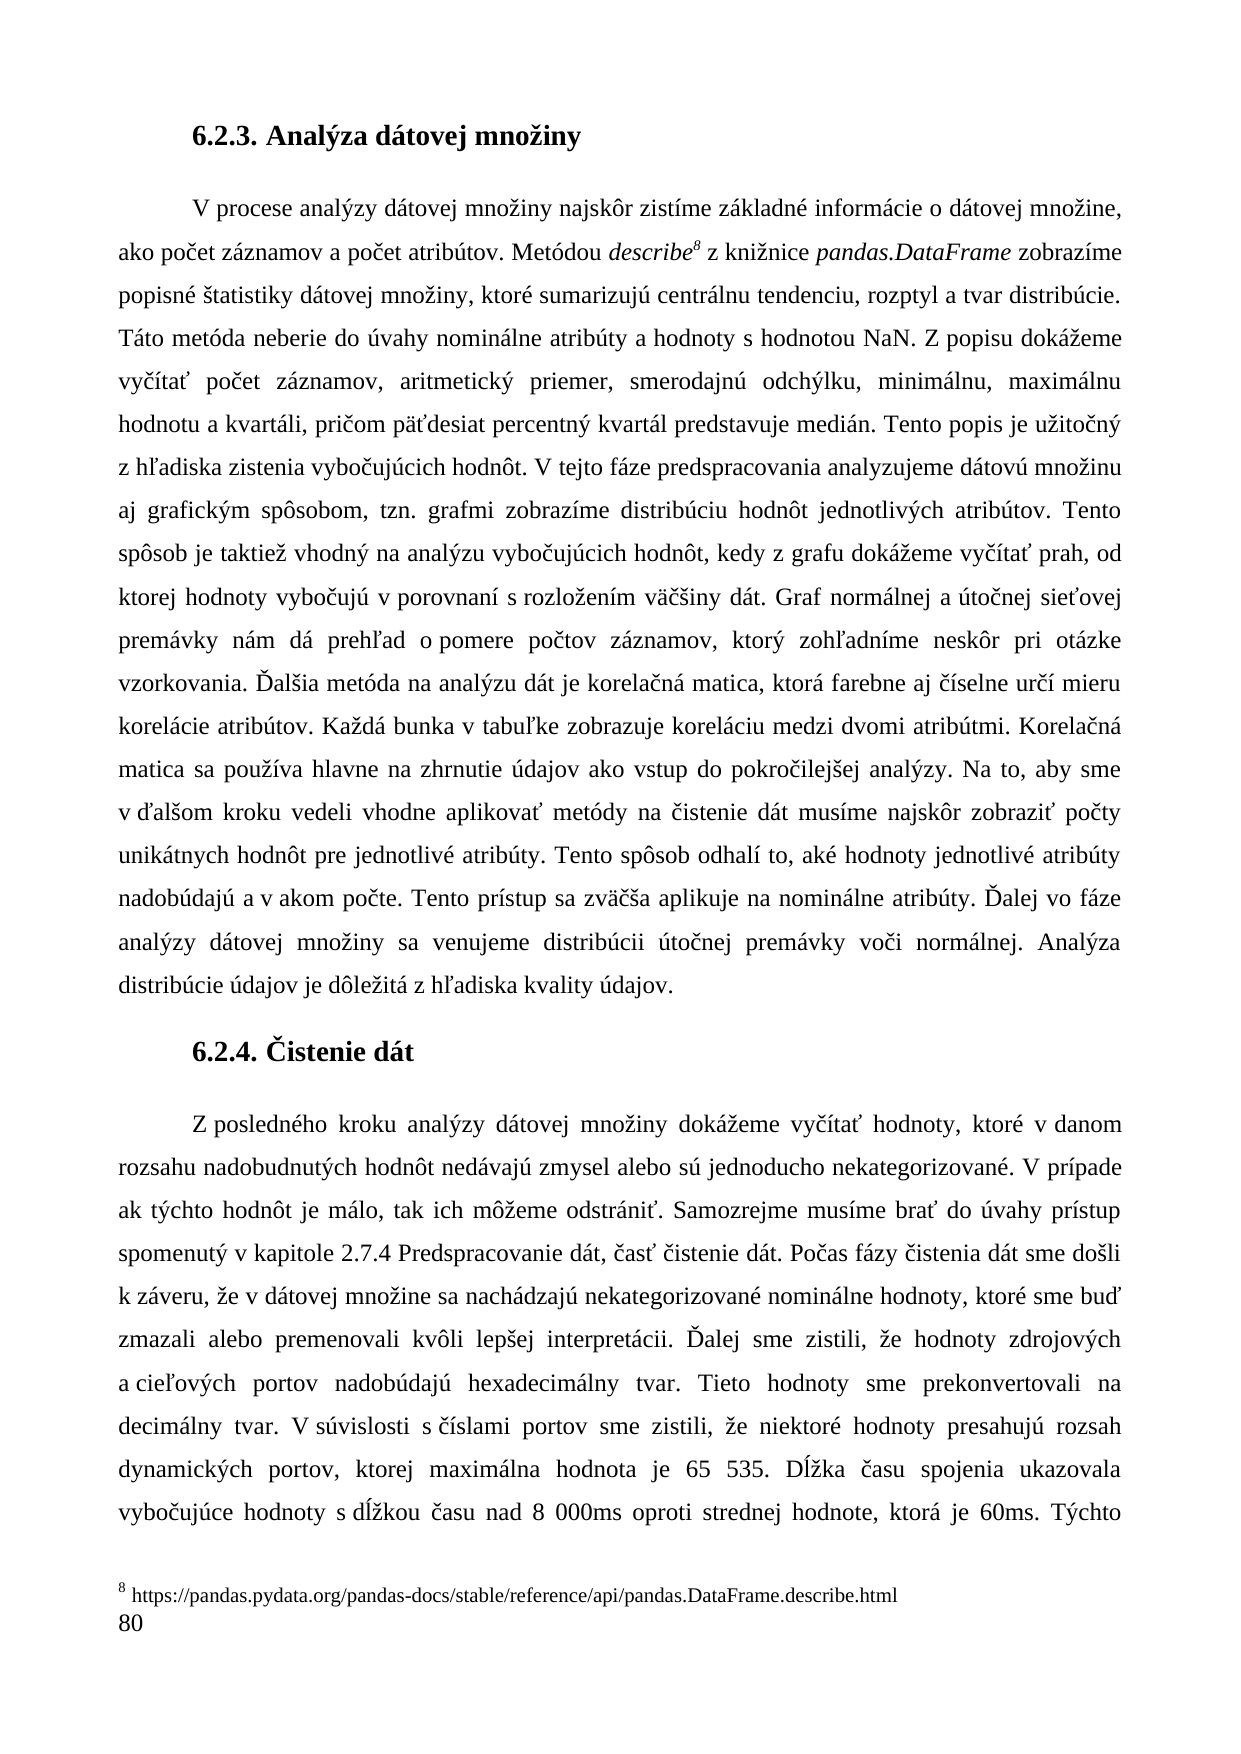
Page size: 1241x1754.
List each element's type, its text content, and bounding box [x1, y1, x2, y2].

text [118, 1109, 1122, 1526]
subtitle Analýza dátovej množiny [192, 118, 1122, 152]
text V procese analýzy dátovej množiny najskôr zistíme základné informácie o dátovej množine, ako počet záznamov a počet atribútov. Metódou describe z knižnice pandas.DataFrame zobrazíme popisné štatistiky dátovej množiny, ktoré sumarizujú centrálnu tendenciu, rozptyl a tvar distribúcie. Táto metóda neberie do úvahy nominálne atribúty a hodnoty s hodnotou NaN. Z popisu dokážeme vyčítať počet záznamov, aritmetický priemer, smerodajnú odchýlku, minimálnu, maximálnu hodnotu a kvartáli, pričom päťdesiat percentný kvartál predstavuje medián. Tento popis je užitočný z hľadiska zistenia vybočujúcich hodnôt. V tejto fáze predspracovania analyzujeme dátovú množinu aj grafickým spôsobom, tzn. grafmi zobrazíme distribúciu hodnôt jednotlivých atribútov. Tento spôsob je taktiež vhodný na analýzu vybočujúcich hodnôt, kedy z grafu dokážeme vyčítať prah, od ktorej hodnoty vybočujú v porovnaní s rozložením väčšiny dát. Graf normálnej a útočnej sieťovej premávky nám dá prehľad o pomere počtov záznamov, ktorý zohľadníme neskôr pri otázke vzorkovania. Ďalšia metóda na analýzu dát je korelačná matica, ktorá farebne aj číselne určí mieru korelácie atribútov. Každá bunka v tabuľke zobrazuje koreláciu medzi dvomi atribútmi. Korelačná matica sa používa hlavne na zhrnutie údajov ako vstup do pokročilejšej analýzy. Na to, aby sme v ďalšom kroku vedeli vhodne aplikovať metódy na čistenie dát musíme najskôr zobraziť počty unikátnych hodnôt pre jednotlivé atribúty. Tento spôsob odhalí to, aké hodnoty jednotlivé atribúty nadobúdajú a v akom počte. Tento prístup sa zväčša aplikuje na nominálne atribúty. Ďalej vo fáze analýzy dátovej množiny sa venujeme distribúcii útočnej premávky voči normálnej. Analýza distribúcie údajov je dôležitá z hľadiska kvality údajov. [118, 193, 1122, 998]
subtitle Čistenie dát [192, 1034, 1122, 1067]
